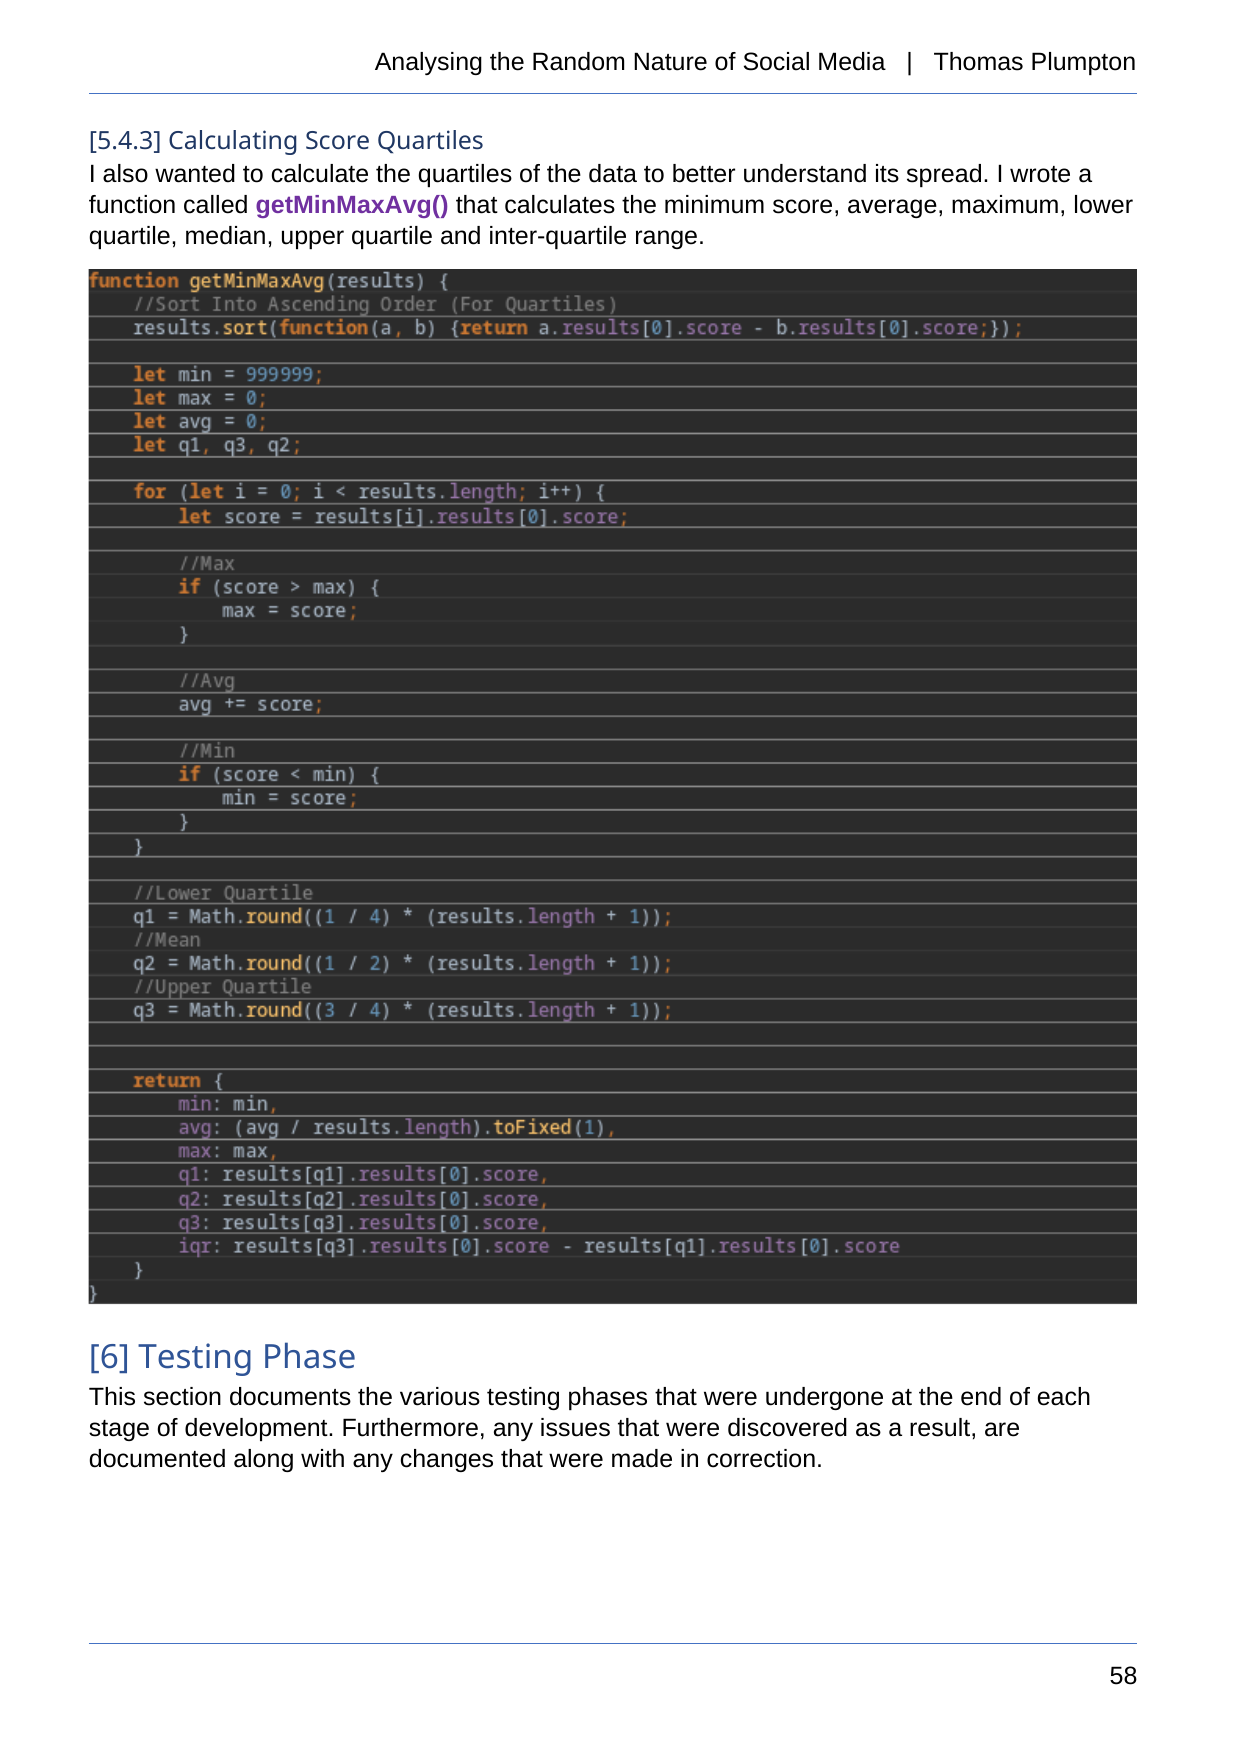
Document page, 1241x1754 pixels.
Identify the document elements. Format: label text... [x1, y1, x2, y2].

subtitle [5.4.3] Calculating Score Quartiles [89, 122, 1137, 157]
subtitle [6] Testing Phase [89, 1333, 1137, 1378]
text This section documents the various testing phases that were undergone at the end of each stage of development. Furthermore, any issues that were discovered as a result, are documented along with any changes that were made in correction. [89, 1382, 1137, 1473]
text I also wanted to calculate the quartiles of the data to better understand its spread. I wrote a function called getMinMaxAvg() that calculates the minimum score, average, maximum, lower quartile, median, upper quartile and inter-quartile range. [89, 159, 1137, 250]
